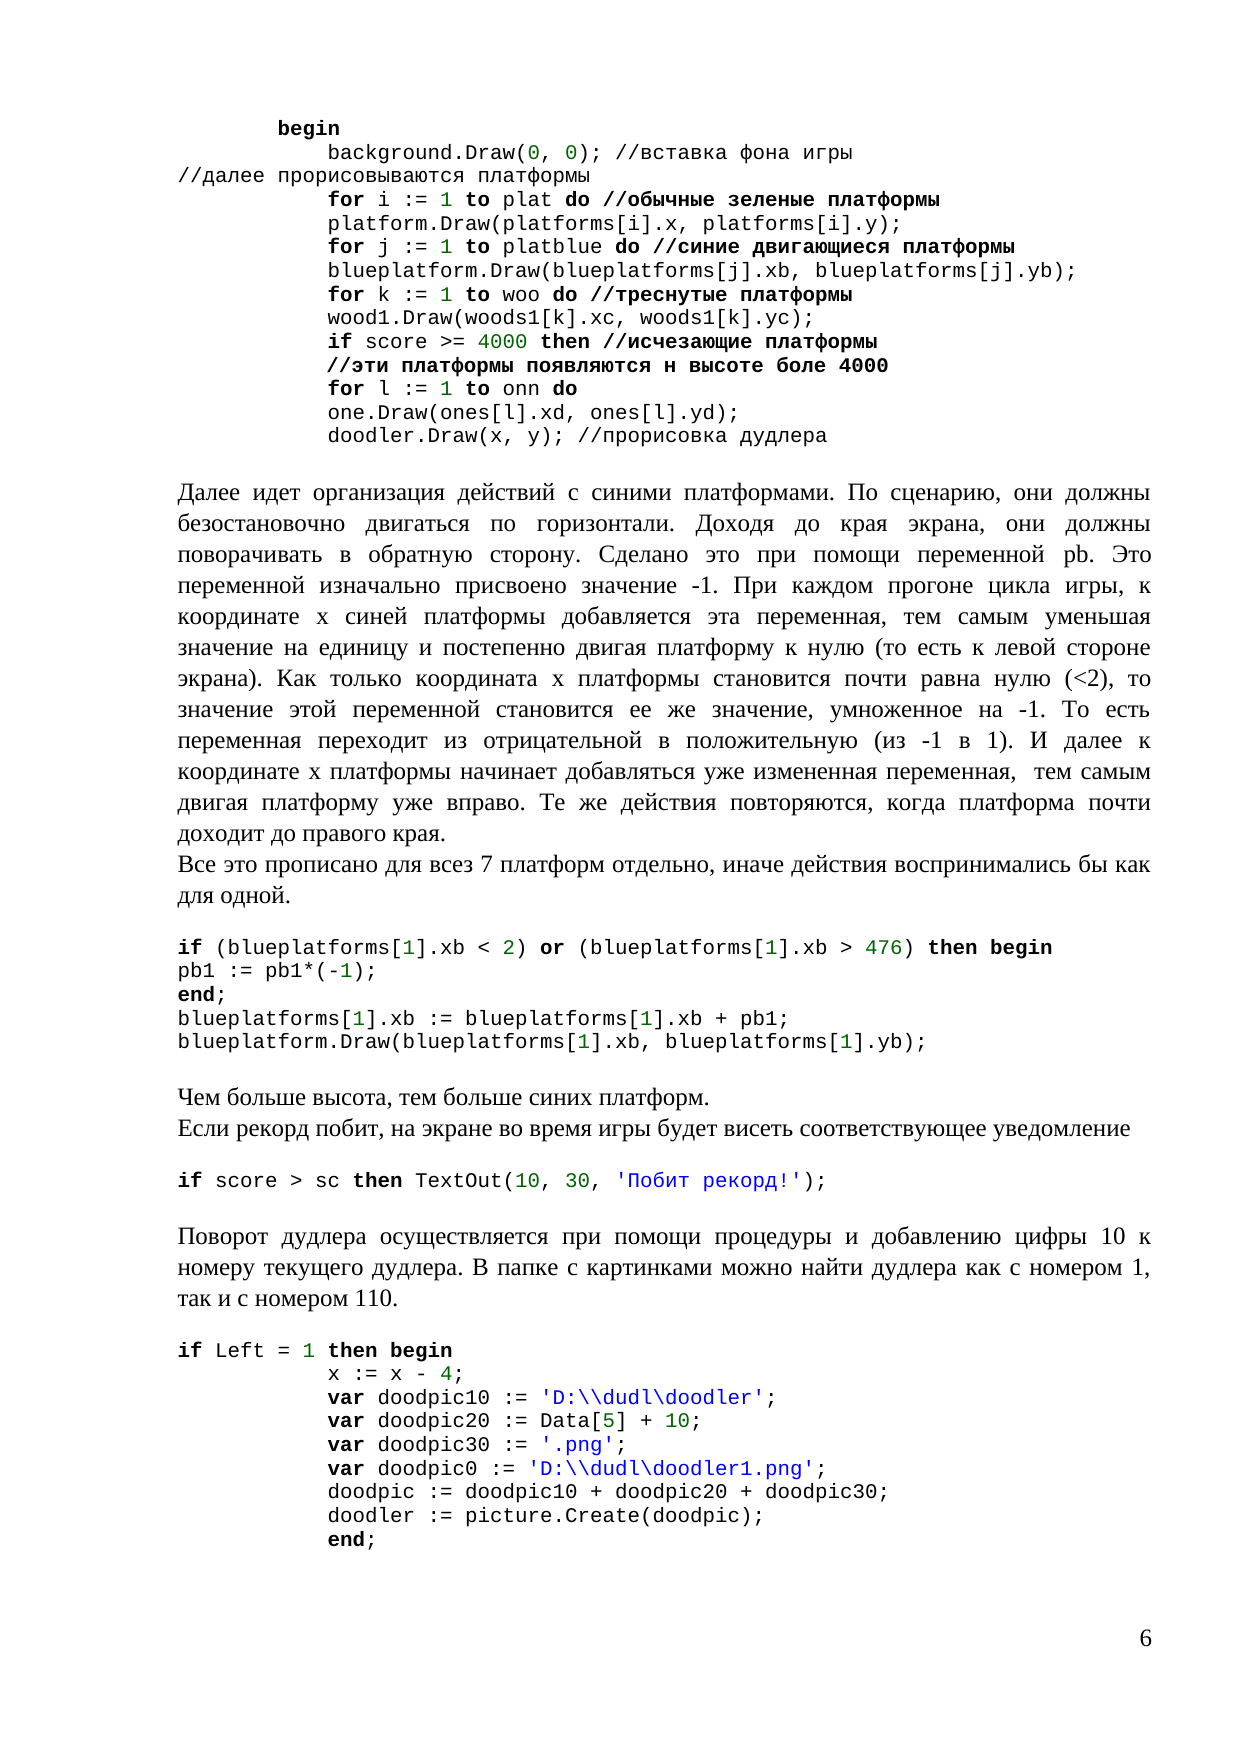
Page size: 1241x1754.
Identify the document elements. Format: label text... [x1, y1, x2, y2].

text //далее прорисовываются платформы [177, 165, 1152, 189]
text var doodpic10 := 'D:\\dudl\doodler'; [177, 1387, 1152, 1411]
text platform.Draw(platforms[i].x, platforms[i].y); [177, 213, 1152, 236]
text //эти платформы появляются н высоте боле 4000 [177, 354, 1152, 378]
text blueplatform.Draw(blueplatforms[j].xb, blueplatforms[j].yb); [177, 260, 1152, 284]
text if (blueplatforms[1].xb < 2) or (blueplatforms[1].xb > 476) then begin [177, 937, 1152, 960]
text if score >= 4000 then //исчезающие платформы [177, 331, 1152, 354]
text for k := 1 to woo do //треснутые платформы [177, 284, 1152, 307]
text wood1.Draw(woods1[k].xc, woods1[k].yc); [177, 307, 1152, 331]
text pb1 := pb1*(-1); [177, 960, 1152, 984]
text Поворот дудлера осуществляется при помощи процедуры и добавлению цифры 10 к номеру текущего дудлера. В папке с картинками можно найти дудлера как с номером 1, так и с номером 110. [177, 1221, 1152, 1312]
text background.Draw(0, 0); //вставка фона игры [177, 142, 1152, 165]
text if Left = 1 then begin [177, 1339, 1152, 1363]
text Если рекорд побит, на экране во время игры будет висеть соответствующее уведомление [177, 1113, 1152, 1142]
text doodler.Draw(x, y); //прорисовка дудлера [177, 426, 1152, 449]
text for j := 1 to platblue do //синие двигающиеся платформы [177, 236, 1152, 260]
text doodler := picture.Create(doodpic); [177, 1505, 1152, 1529]
text var doodpic20 := Data[5] + 10; [177, 1411, 1152, 1434]
text Чем больше высота, тем больше синих платформ. [177, 1082, 1152, 1111]
text Все это прописано для всез 7 платформ отдельно, иначе действия воспринимались бы как для одной. [177, 849, 1152, 909]
text begin [177, 118, 1152, 142]
text Далее идет организация действий с синими платформами. По сценарию, они должны безостановочно двигаться по горизонтали. Доходя до края экрана, они должны поворачивать в обратную сторону. Сделано это при помощи переменной pb. Это переменной изначально присвоено значение -1. При каждом прогоне цикла игры, к координате x синей платформы добавляется эта переменная, тем самым уменьшая значение на единицу и постепенно двигая платформу к нулю (то есть к левой стороне экрана). Как только координата x платформы становится почти равна нулю (<2), то значение этой переменной становится ее же значение, умноженное на -1. То есть переменная переходит из отрицательной в положительную (из -1 в 1). И далее к координате x платформы начинает добавляться уже измененная переменная, тем самым двигая платформу уже вправо. Те же действия повторяются, когда платформа почти доходит до правого края. [177, 477, 1152, 847]
text for l := 1 to onn do [177, 378, 1152, 402]
text doodpic := doodpic10 + doodpic20 + doodpic30; [177, 1481, 1152, 1505]
text end; [177, 1529, 1152, 1552]
text var doodpic0 := 'D:\\dudl\doodler1.png'; [177, 1458, 1152, 1481]
text if score > sc then TextOut(10, 30, 'Побит рекорд!'); [177, 1170, 1152, 1193]
text for i := 1 to plat do //обычные зеленые платформы [177, 189, 1152, 213]
text blueplatform.Draw(blueplatforms[1].xb, blueplatforms[1].yb); [177, 1031, 1152, 1055]
text var doodpic30 := '.png'; [177, 1434, 1152, 1458]
text x := x - 4; [177, 1363, 1152, 1387]
text one.Draw(ones[l].xd, ones[l].yd); [177, 402, 1152, 426]
text blueplatforms[1].xb := blueplatforms[1].xb + pb1; [177, 1008, 1152, 1031]
text end; [177, 984, 1152, 1008]
